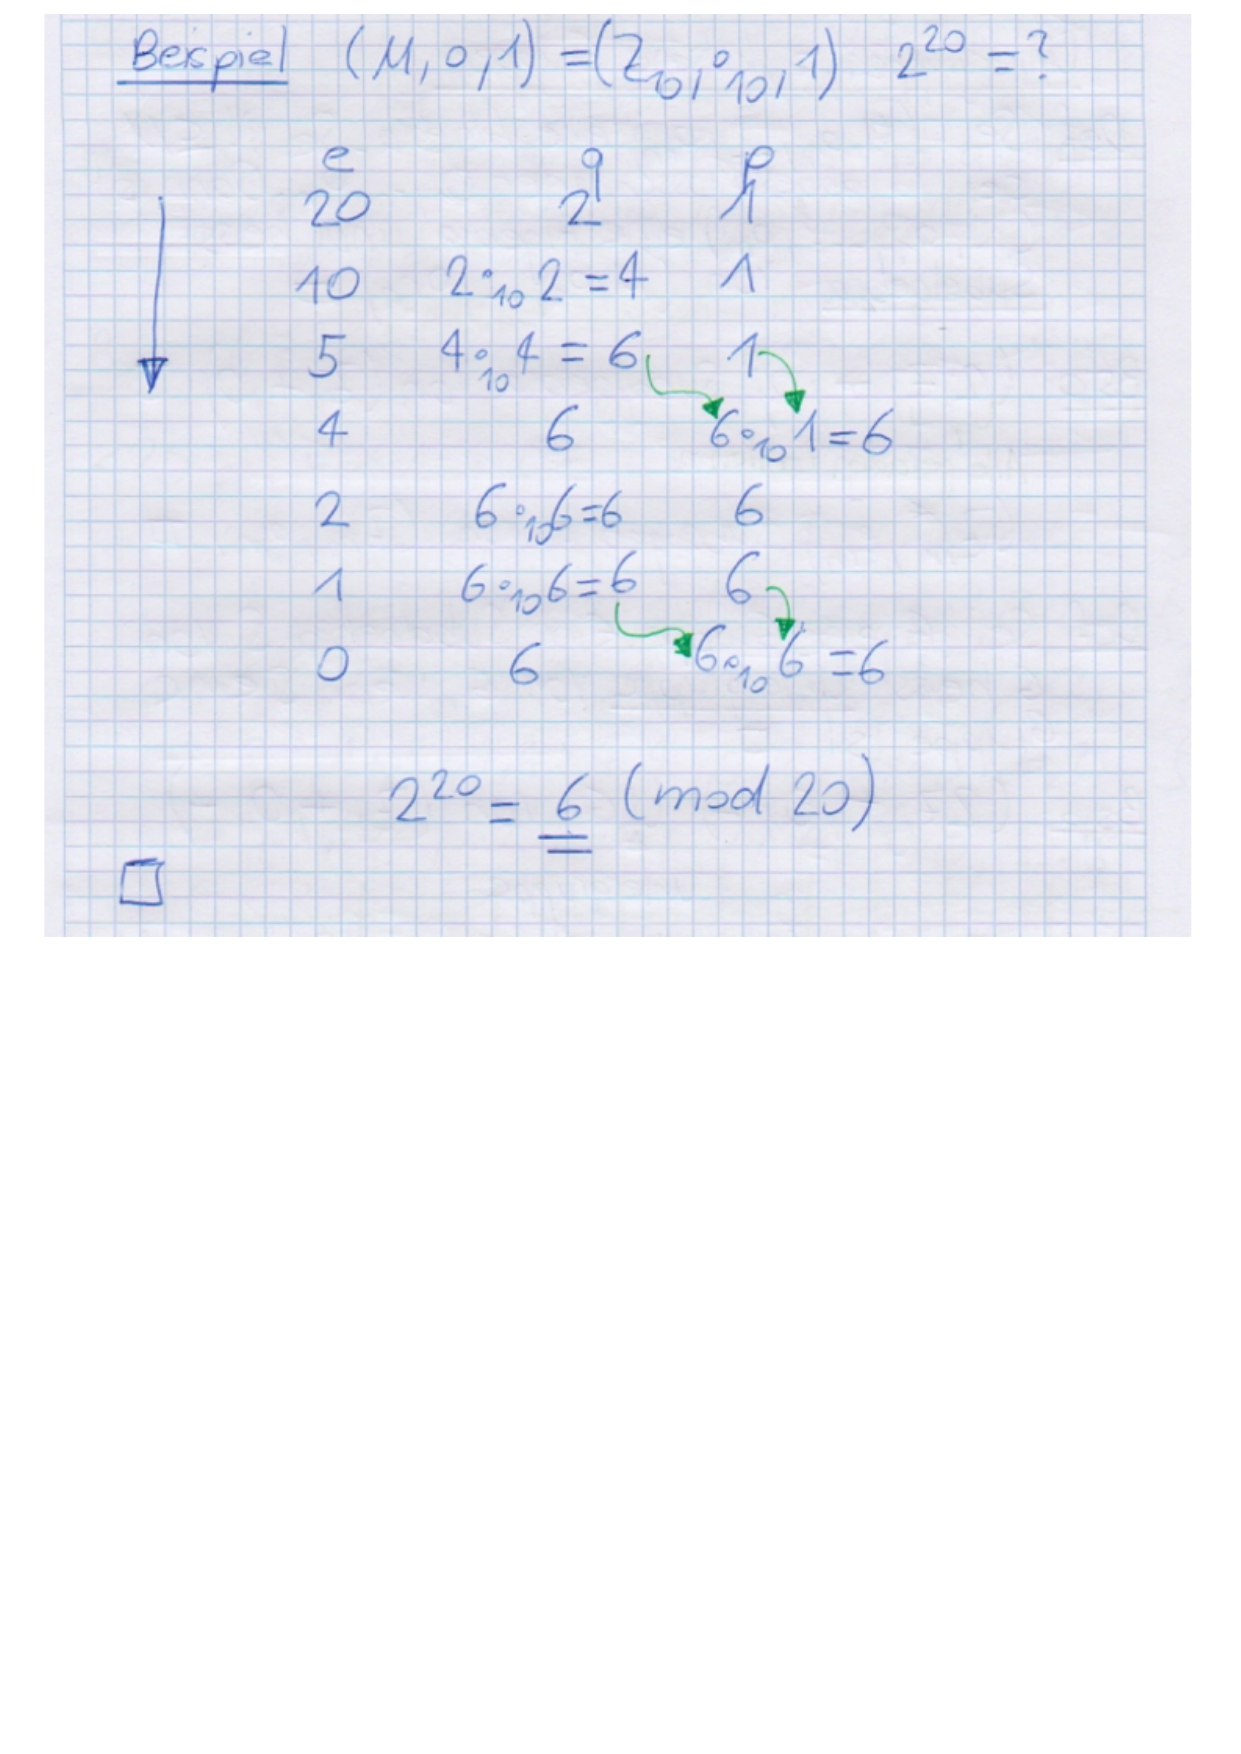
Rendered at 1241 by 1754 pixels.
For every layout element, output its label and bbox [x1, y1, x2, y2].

picture [44, 14, 1192, 937]
